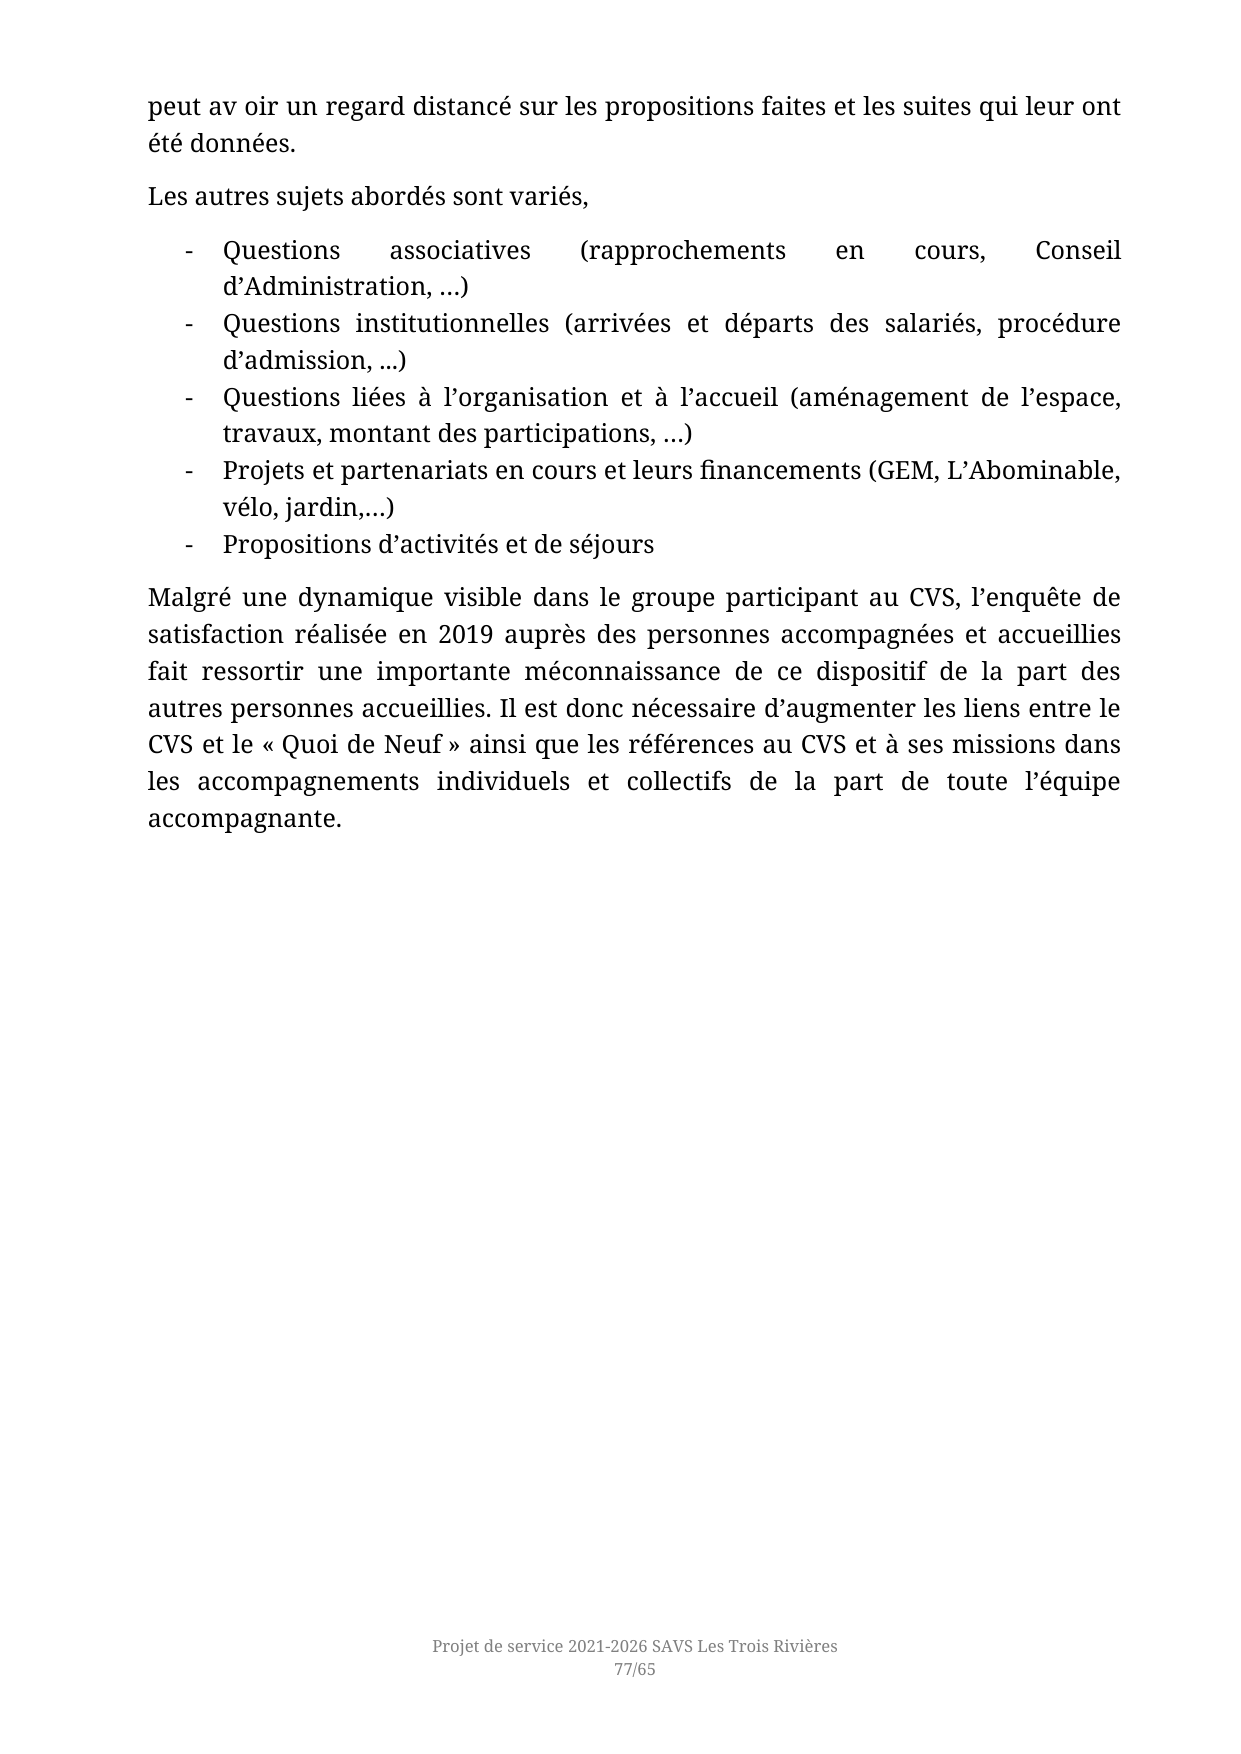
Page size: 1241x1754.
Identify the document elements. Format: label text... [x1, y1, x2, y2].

list Questions institutionnelles (arrivées et départs des salariés, procédure d’admission, ...) [185, 306, 1122, 377]
text Malgré une dynamique visible dans le groupe participant au CVS, l’enquête de satisfaction réalisée en 2019 auprès des personnes accompagnées et accueillies fait ressortir une importante méconnaissance de ce dispositif de la part des autres personnes accueillies. Il est donc nécessaire d’augmenter les liens entre le CVS et le « Quoi de Neuf » ainsi que les références au CVS et à ses missions dans les accompagnements individuels et collectifs de la part de toute l’équipe accompagnante. [148, 580, 1122, 834]
list Propositions d’activités et de séjours [185, 526, 1122, 561]
list Questions associatives (rapprochements en cours, Conseil d’Administration, …) [185, 232, 1122, 303]
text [148, 89, 1122, 159]
text Les autres sujets abordés sont variés, [148, 179, 1122, 213]
list Questions liées à l’organisation et à l’accueil (aménagement de l’espace, travaux, montant des participations, …) [185, 379, 1122, 450]
list Projets et partenariats en cours et leurs financements (GEM, L’Abominable, vélo, jardin,…) [185, 453, 1122, 524]
